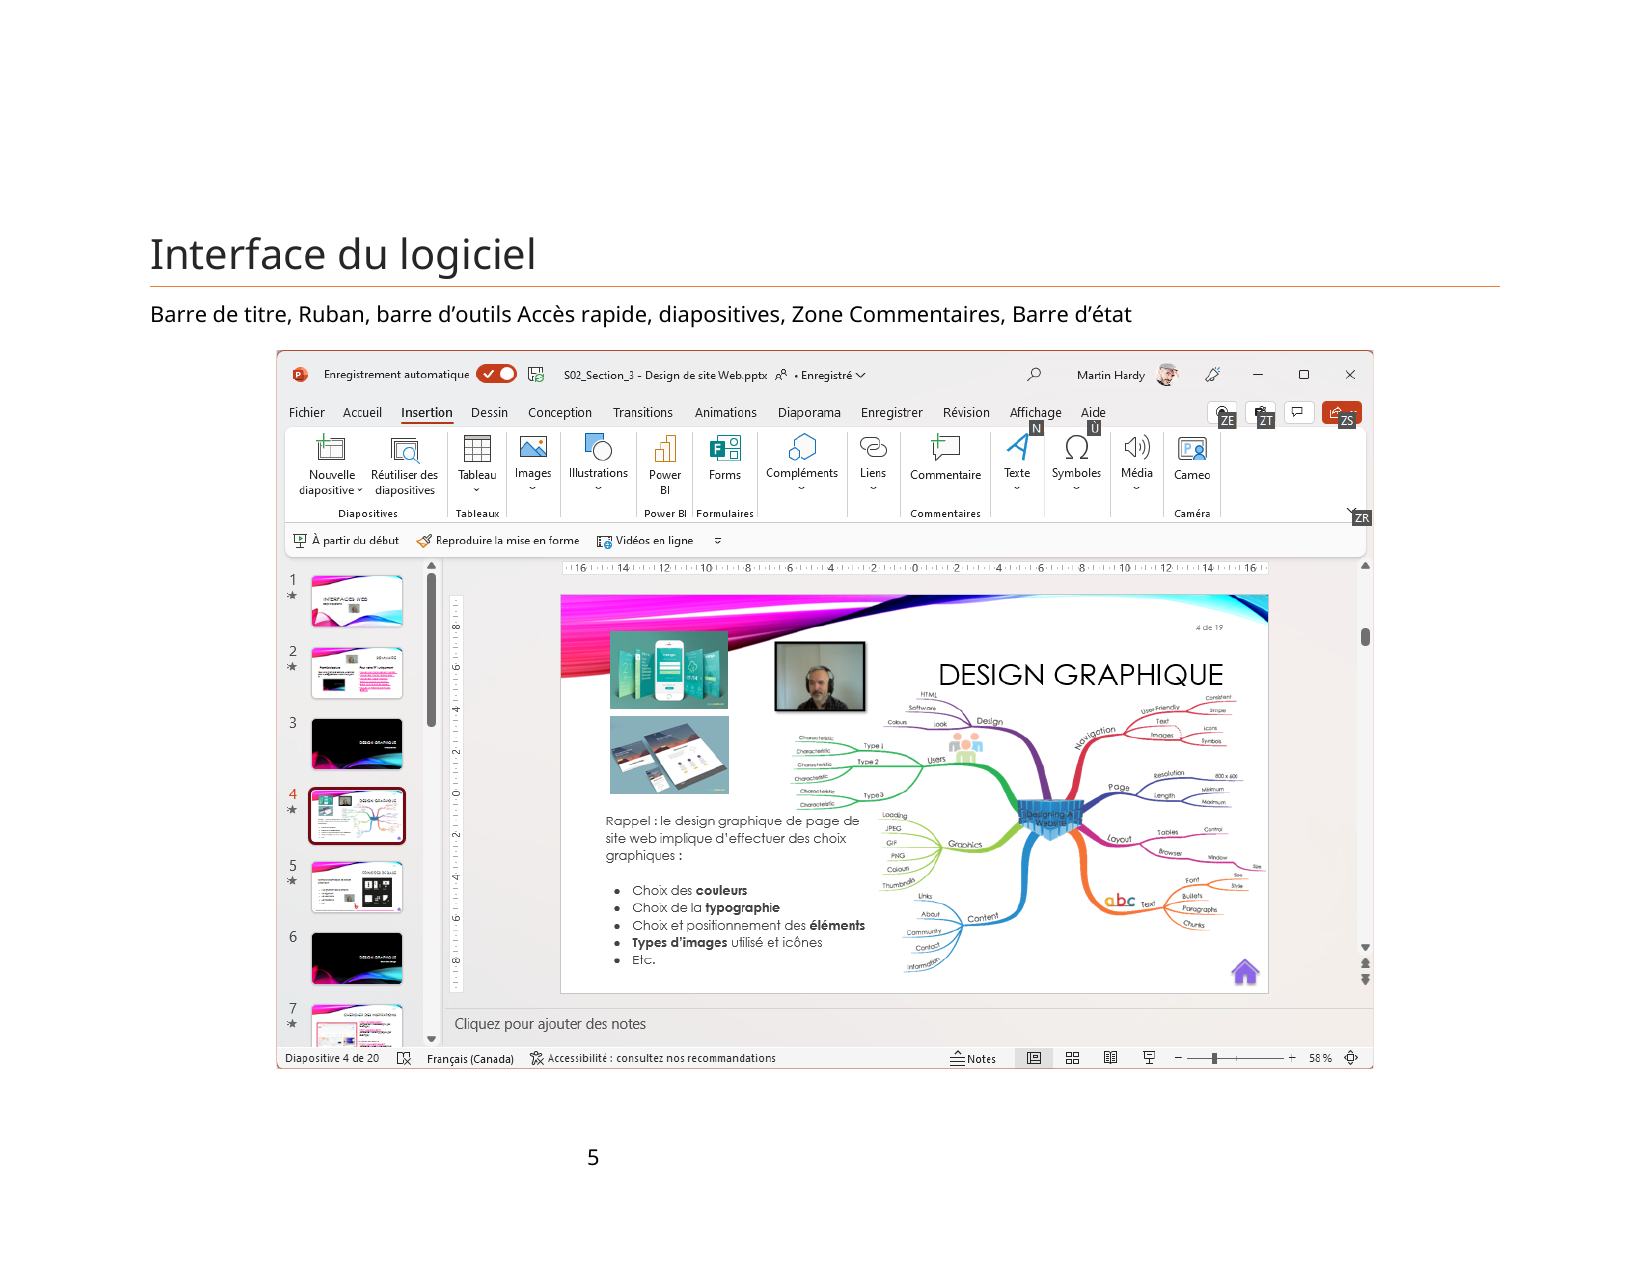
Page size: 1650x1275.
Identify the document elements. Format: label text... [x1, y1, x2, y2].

text Barre de titre, Ruban, barre d’outils Accès rapide, diapositives, Zone Commentaires, Barre d’état [150, 299, 1500, 329]
picture [276, 350, 1374, 1069]
subtitle Interface du logiciel [150, 225, 1500, 286]
